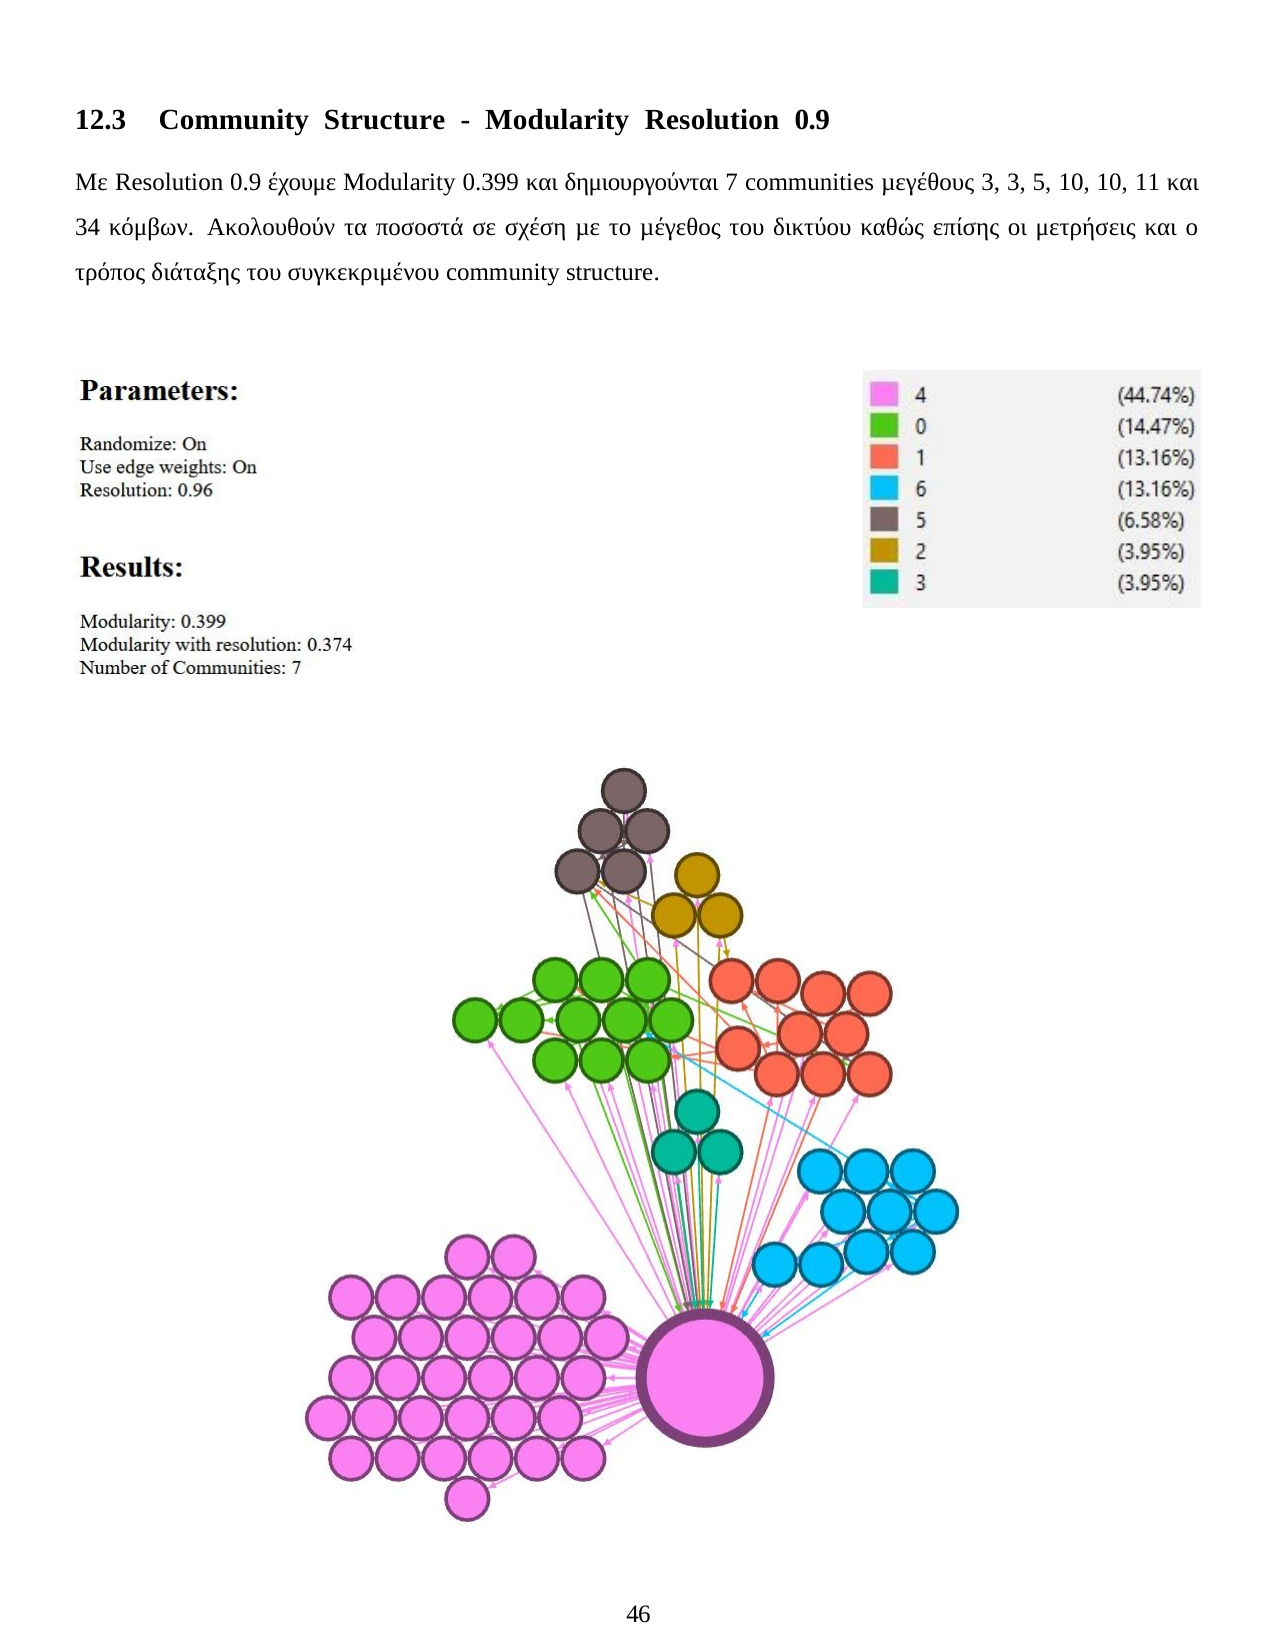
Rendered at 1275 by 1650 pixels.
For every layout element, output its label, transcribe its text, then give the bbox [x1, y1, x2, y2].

subtitle Community Structure - Modularity Resolution 0.9 [75, 102, 1271, 136]
picture [862, 370, 1201, 608]
picture [300, 760, 967, 1529]
text Με Resolution 0.9 έχουμε Modularity 0.399 και δημιουργούνται 7 communities µεγέθους 3, 3, 5, 10, 10, 11 και 34 κόμβων. Ακολουθούν τα ποσοστά σε σχέση µε το µέγεθος του δικτύου καθώς επίσης οι μετρήσεις και ο τρόπος διάταξης του συγκεκριμένου community structure. [75, 167, 1200, 285]
picture [75, 370, 356, 676]
